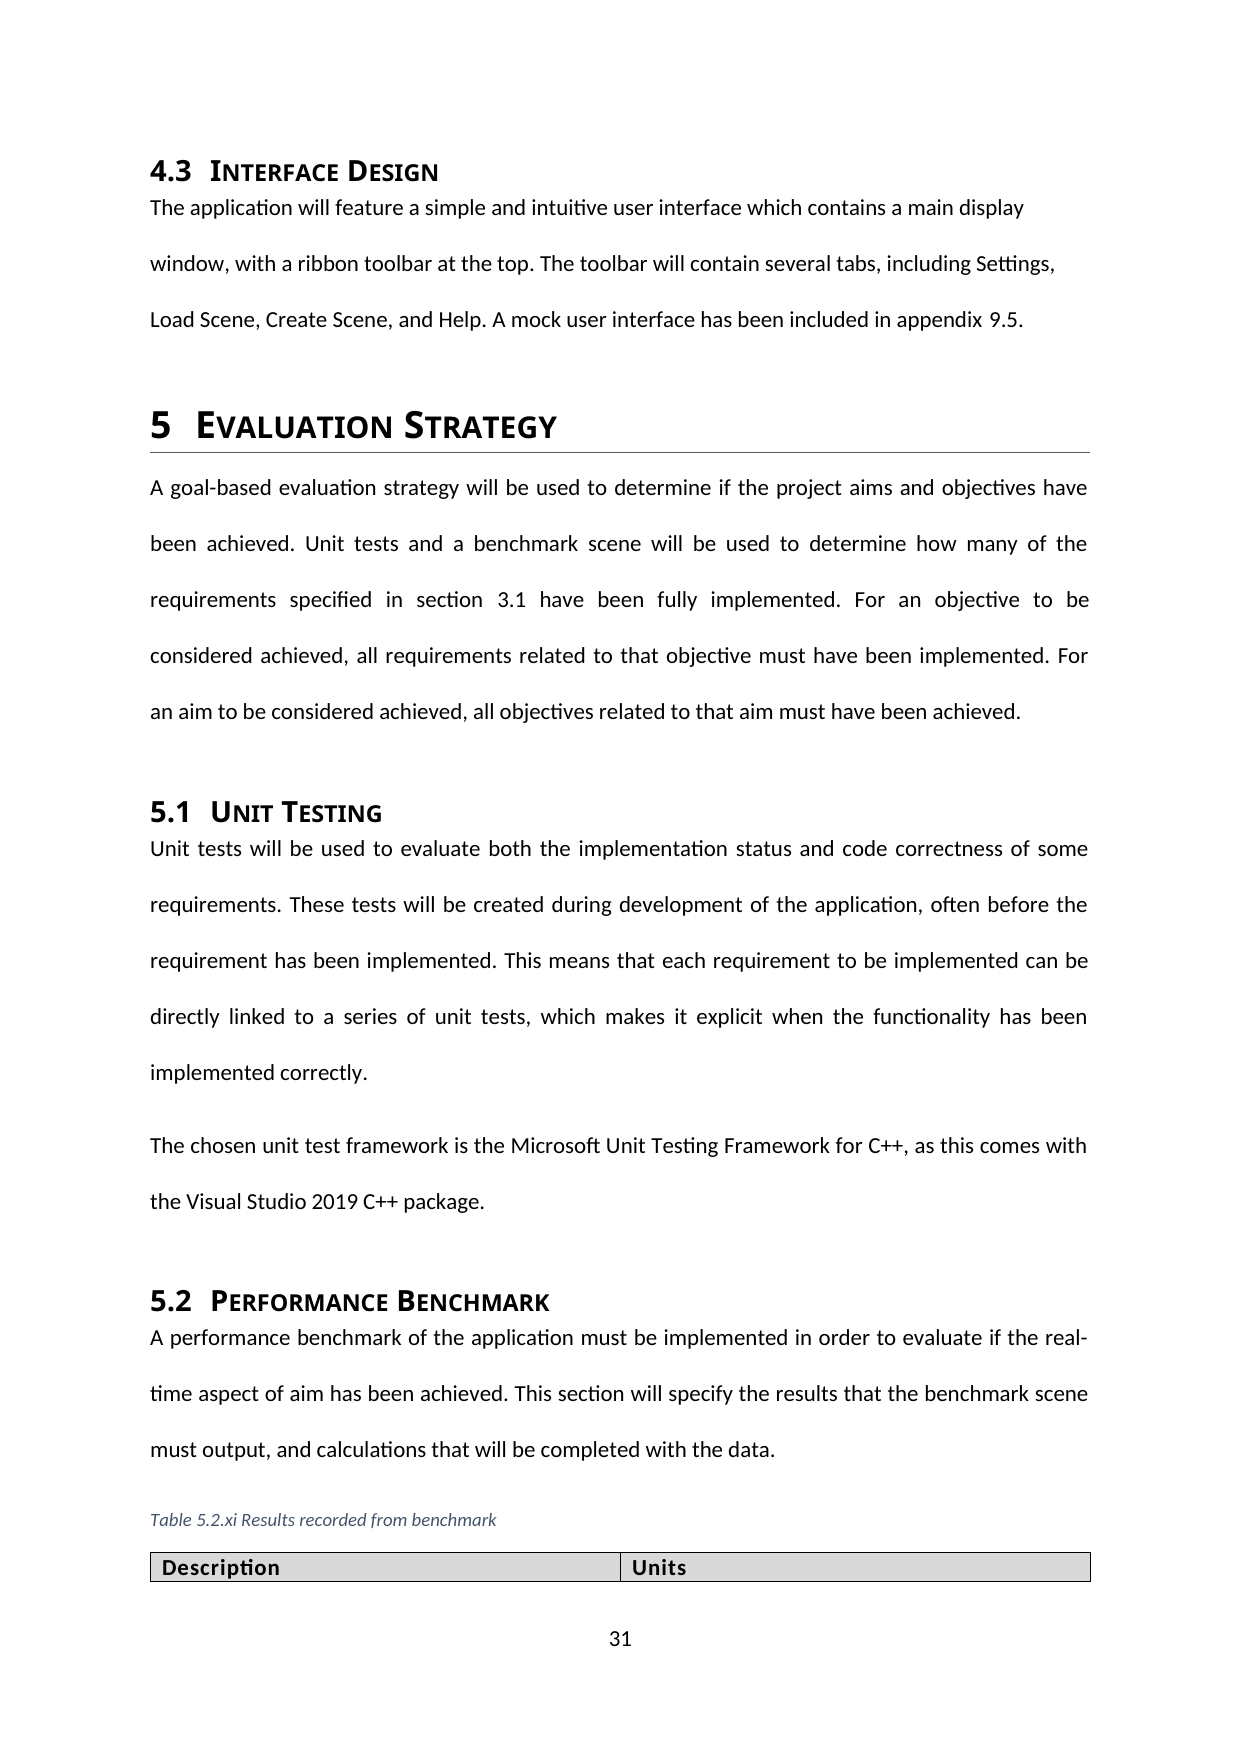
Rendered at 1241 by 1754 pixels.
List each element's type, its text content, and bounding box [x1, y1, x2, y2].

text A goal-based evaluation strategy will be used to determine if the project aims and objectives have been achieved. Unit tests and a benchmark scene will be used to determine how many of the requirements specified in section 3.1 have been fully implemented. For an objective to be considered achieved, all requirements related to that objective must have been implemented. For an aim to be considered achieved, all objectives related to that aim must have been achieved. [150, 473, 1090, 726]
text The application will feature a simple and intuitive user interface which contains a main display window, with a ribbon toolbar at the top. The toolbar will contain several tabs, including Settings, Load Scene, Create Scene, and Help. A mock user interface has been included in appendix 9.5. [150, 193, 1090, 333]
text Unit tests will be used to evaluate both the implementation status and code correctness of some requirements. These tests will be created during development of the application, often before the requirement has been implemented. This means that each requirement to be implemented can be directly linked to a series of unit tests, which makes it explicit when the functionality has been implemented correctly. [150, 834, 1090, 1086]
text The chosen unit test framework is the Microsoft Unit Testing Framework for C++, as this comes with the Visual Studio 2019 C++ package. [150, 1131, 1090, 1215]
table_header Description [151, 1553, 620, 1581]
table_header Units [621, 1553, 1090, 1581]
subtitle Evaluation Strategy [150, 398, 1090, 452]
text Table 5.2.i Results recorded from benchmark [150, 1508, 1090, 1531]
text A performance benchmark of the application must be implemented in order to evaluate if the real-time aspect of aim has been achieved. This section will specify the results that the benchmark scene must output, and calculations that will be completed with the data. [150, 1323, 1090, 1463]
subtitle Interface Design [150, 150, 1090, 190]
subtitle Performance Benchmark [150, 1280, 1090, 1320]
subtitle Unit Testing [150, 791, 1090, 831]
